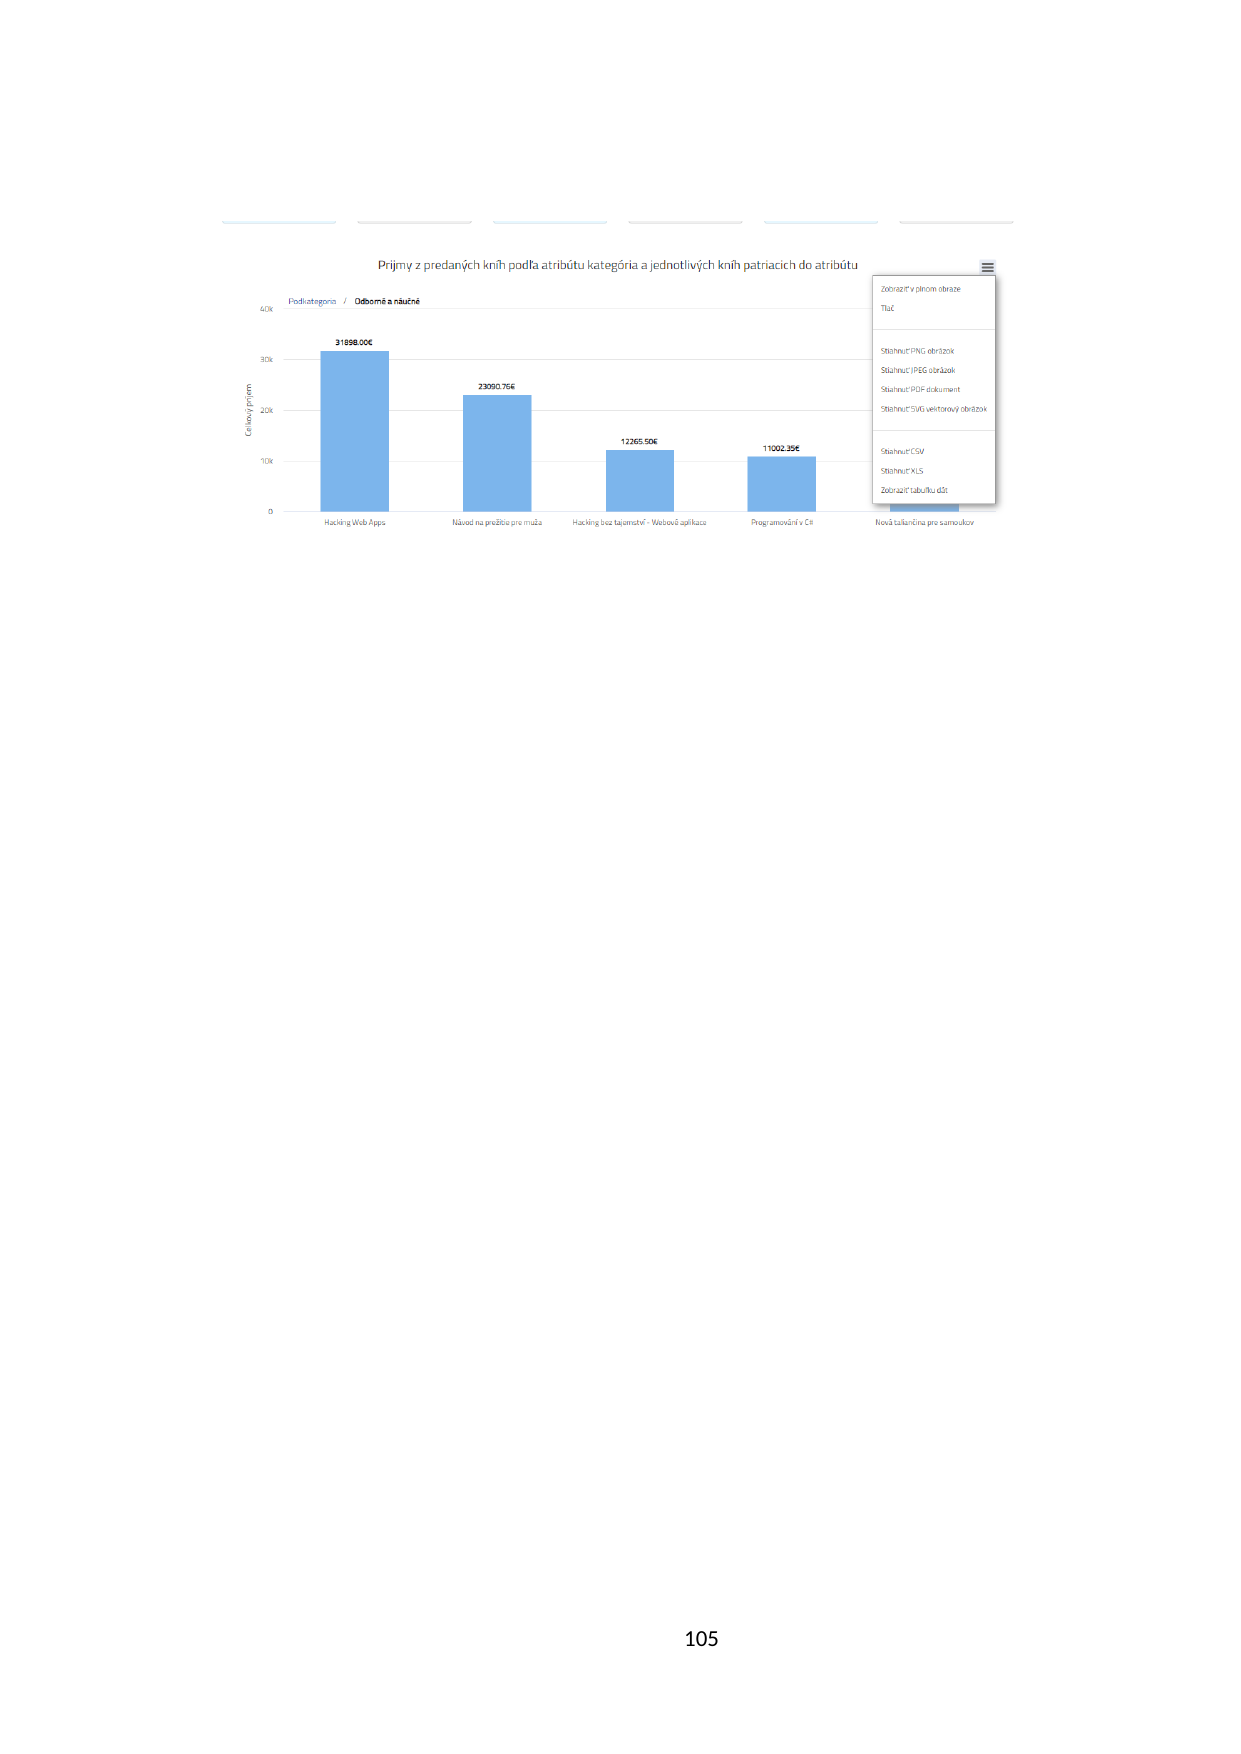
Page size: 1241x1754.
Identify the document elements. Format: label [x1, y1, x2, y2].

picture [154, 221, 1067, 535]
